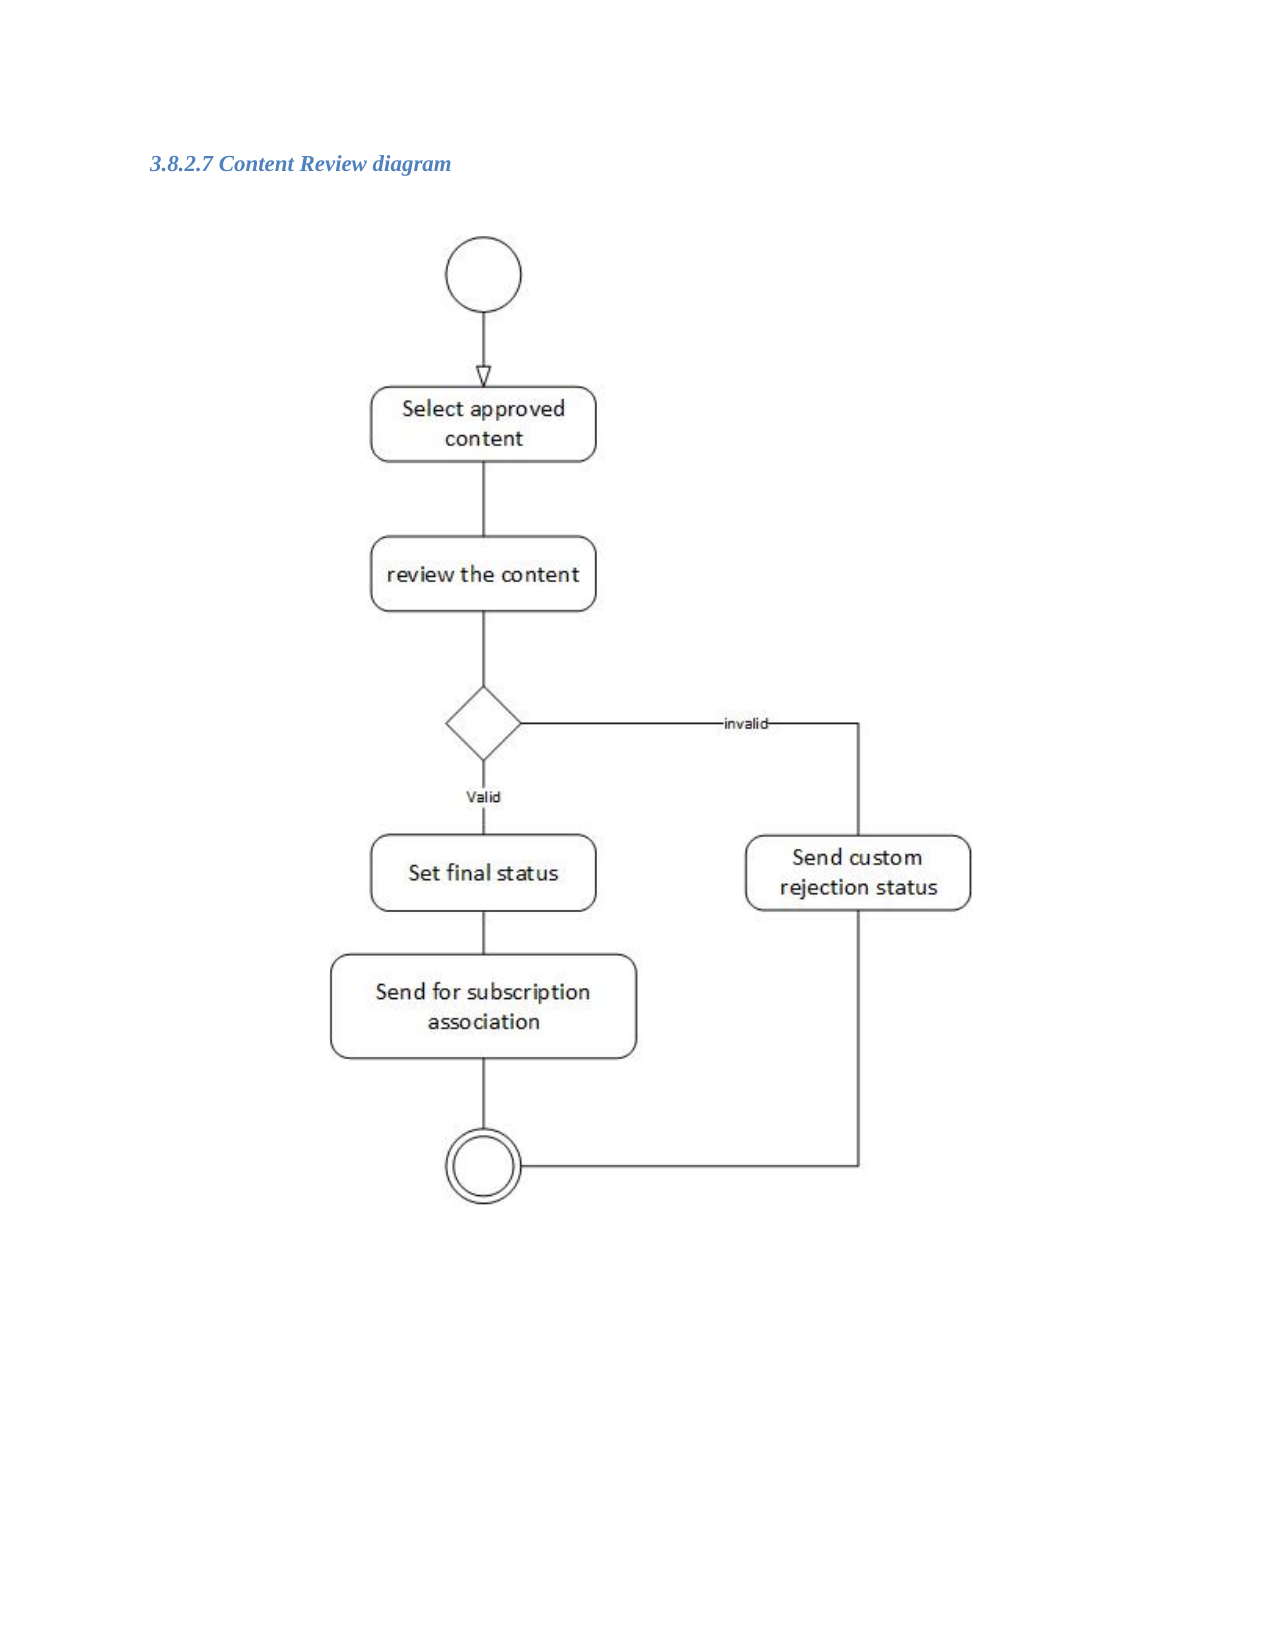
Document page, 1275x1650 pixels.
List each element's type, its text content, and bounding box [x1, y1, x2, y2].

subtitle 3.8.2.7 Content Review diagram [150, 150, 1125, 176]
picture [329, 235, 973, 1206]
